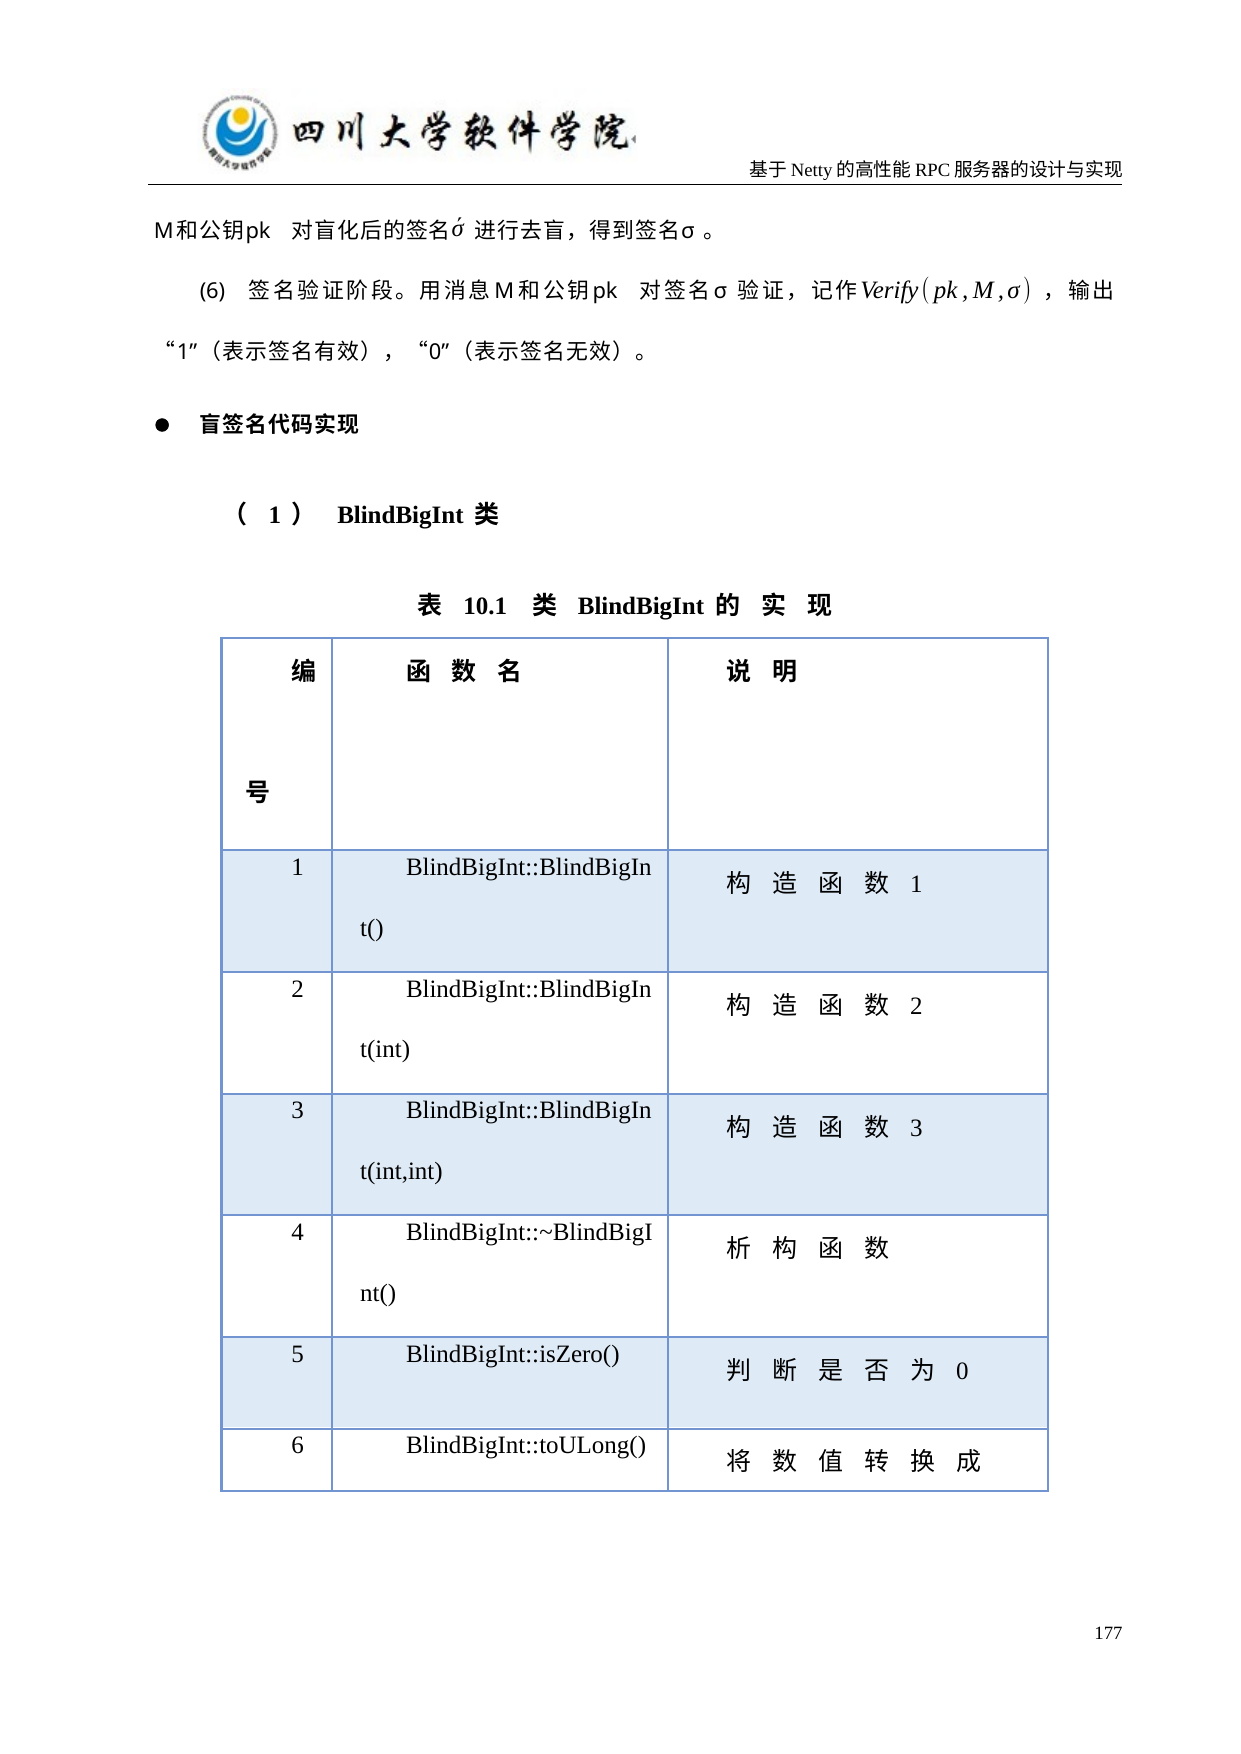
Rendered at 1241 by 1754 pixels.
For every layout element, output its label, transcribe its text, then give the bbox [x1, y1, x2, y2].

table_cell 构造函数1 [669, 851, 1047, 971]
table_cell 2 [223, 973, 331, 1093]
list 盲签名代码实现 [154, 393, 1116, 453]
picture [197, 88, 639, 177]
table_cell 将数值转换成是十进制的长整型数 [669, 1430, 1047, 1490]
table_cell BlindBigInt::isZero() [333, 1338, 667, 1427]
table_cell 5 [223, 1338, 331, 1427]
table_cell BlindBigInt::BlindBigInt(int,int) [333, 1095, 667, 1214]
table_cell 构造函数2 [669, 973, 1047, 1093]
table_cell BlindBigInt::~BlindBigInt() [333, 1216, 667, 1336]
table_header 说明 [669, 639, 1047, 849]
table_header 函数名 [333, 639, 667, 849]
table_header 编号 [223, 639, 331, 849]
table_cell 判断是否为0 [669, 1338, 1047, 1427]
text (6) 签名验证阶段。用消息M和公钥pk对签名σ验证，记作，输出“1”（表示签名有效），“0”（表示签名无效）。 [154, 259, 1116, 380]
table_cell BlindBigInt::toULong() [333, 1430, 667, 1490]
table_cell BlindBigInt::BlindBigInt() [333, 851, 667, 971]
table_cell 构造函数3 [669, 1095, 1047, 1214]
text （1）BlindBigInt类 [154, 482, 1116, 542]
text 表10.1 类BlindBigInt的实现 [154, 573, 1116, 634]
text (5) 去盲阶段。若盲化验证阶段输出“1”，说明签名有效，消息拥有者用盲化因子T，消息M和公钥pk对盲化后的签名进行去盲，得到签名σ。 [154, 198, 1116, 259]
table_cell 1 [223, 851, 331, 971]
table_cell 6 [223, 1430, 331, 1490]
table_cell 析构函数 [669, 1216, 1047, 1336]
table_cell BlindBigInt::BlindBigInt(int) [333, 973, 667, 1093]
table_cell 4 [223, 1216, 331, 1336]
table_cell 3 [223, 1095, 331, 1214]
